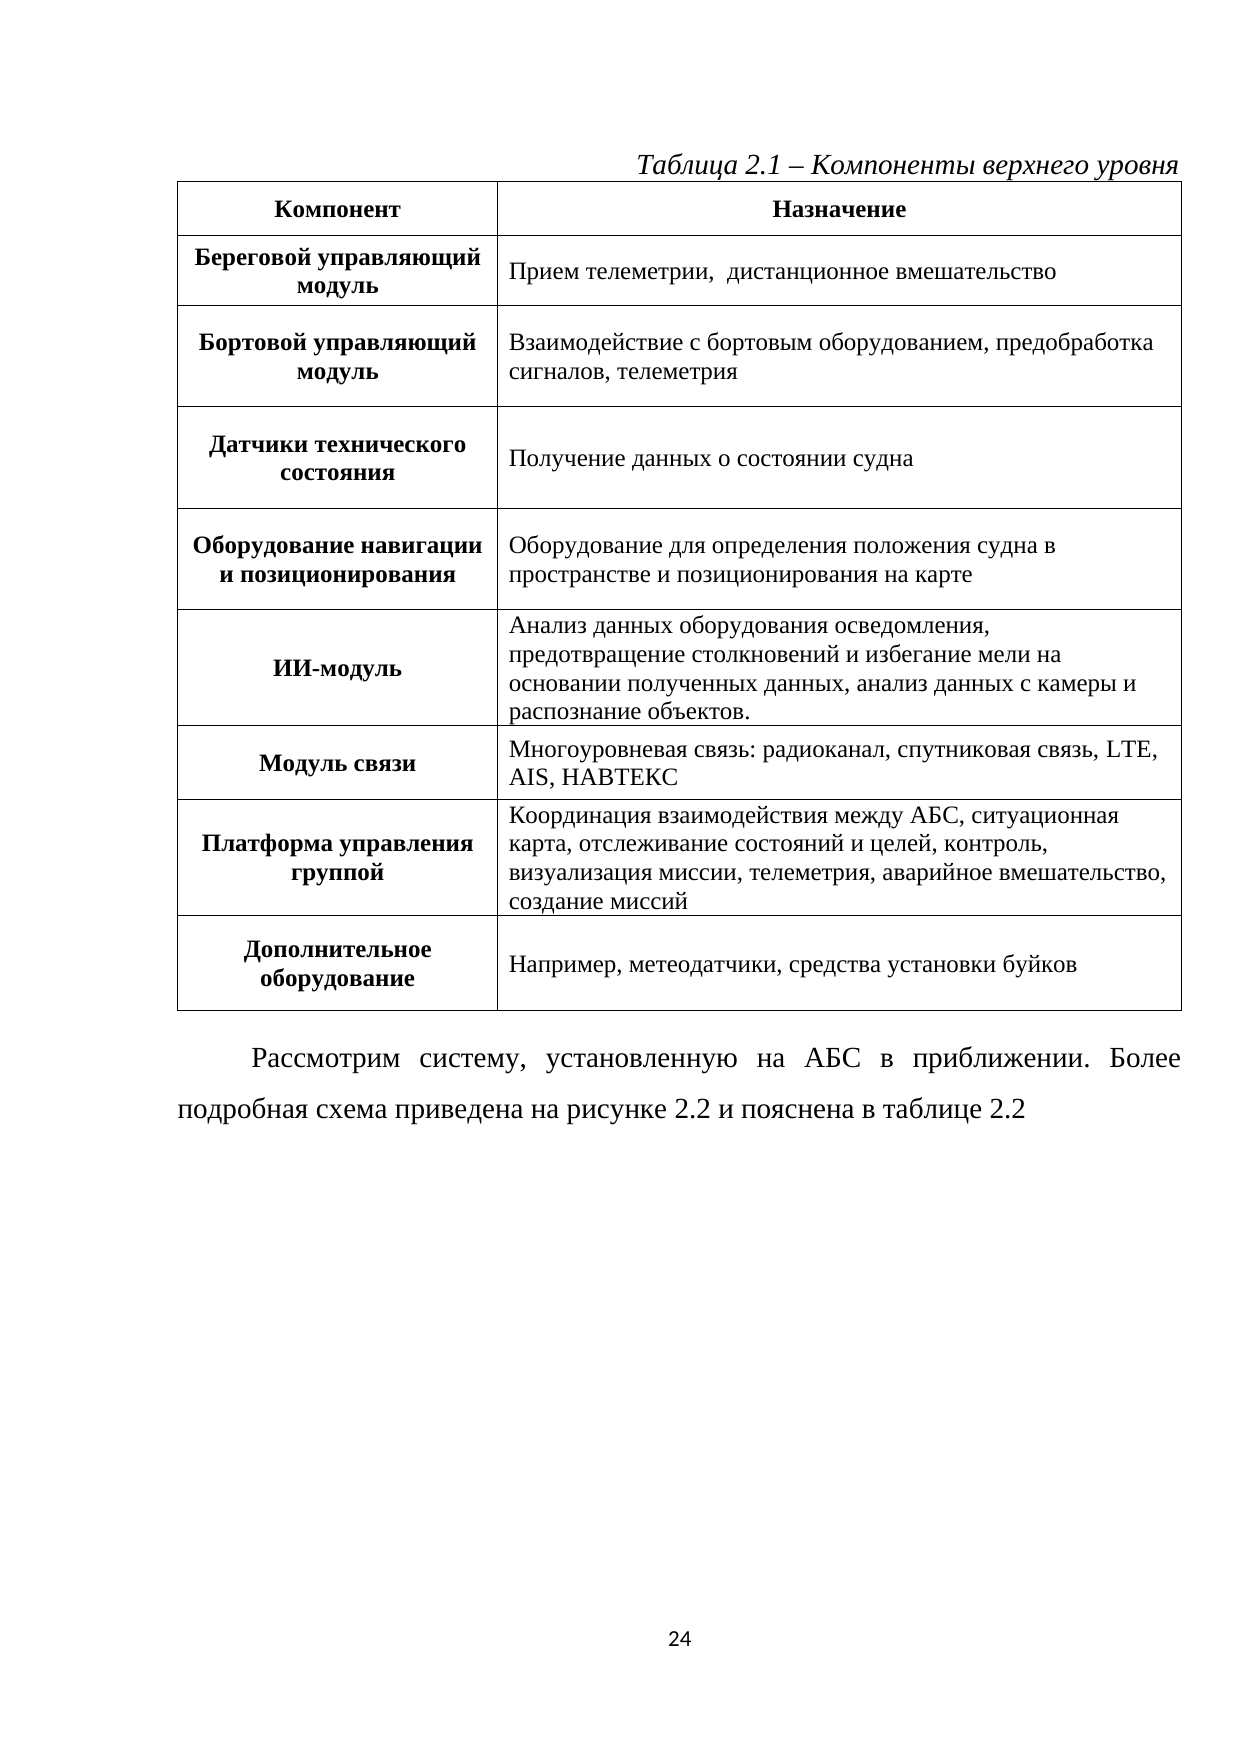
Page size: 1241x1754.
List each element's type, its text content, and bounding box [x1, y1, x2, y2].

table_cell Координация взаимодействия между АБС, ситуационная карта, отслеживание состояний и целей, контроль, визуализация миссии, телеметрия, аварийное вмешательство, создание миссий [498, 800, 1181, 915]
table_cell Оборудование для определения положения судна в пространстве и позиционирования на карте [498, 509, 1181, 609]
table_cell Анализ данных оборудования осведомления, предотвращение столкновений и избегание мели на основании полученных данных, анализ данных с камеры и распознание объектов. [498, 610, 1181, 725]
table_cell Модуль связи [178, 726, 497, 799]
table_cell Получение данных о состоянии судна [498, 407, 1181, 508]
table_header Компонент [178, 182, 497, 235]
table_cell Дополнительное оборудование [178, 916, 497, 1010]
table_cell Бортовой управляющий модуль [178, 306, 497, 406]
table_cell Оборудование навигации и позиционирования [178, 509, 497, 609]
text Таблица 2.1 – Компоненты верхнего уровня [177, 147, 1182, 181]
text Рассмотрим систему, установленную на АБС в приближении. Более подробная схема приведена на рисунке 2.2 и пояснена в таблице 2.2 [177, 1041, 1182, 1124]
table_header Назначение [498, 182, 1181, 235]
table_cell Береговой управляющий модуль [178, 236, 497, 305]
table_cell Многоуровневая связь: радиоканал, спутниковая связь, LTE, AIS, НАВТЕКС [498, 726, 1181, 799]
table_cell ИИ-модуль [178, 610, 497, 725]
table_cell Например, метеодатчики, средства установки буйков [498, 916, 1181, 1010]
table_cell Взаимодействие с бортовым оборудованием, предобработка сигналов, телеметрия [498, 306, 1181, 406]
table_cell Датчики технического состояния [178, 407, 497, 508]
table_cell Прием телеметрии, дистанционное вмешательство [498, 236, 1181, 305]
table_cell Платформа управления группой [178, 800, 497, 915]
